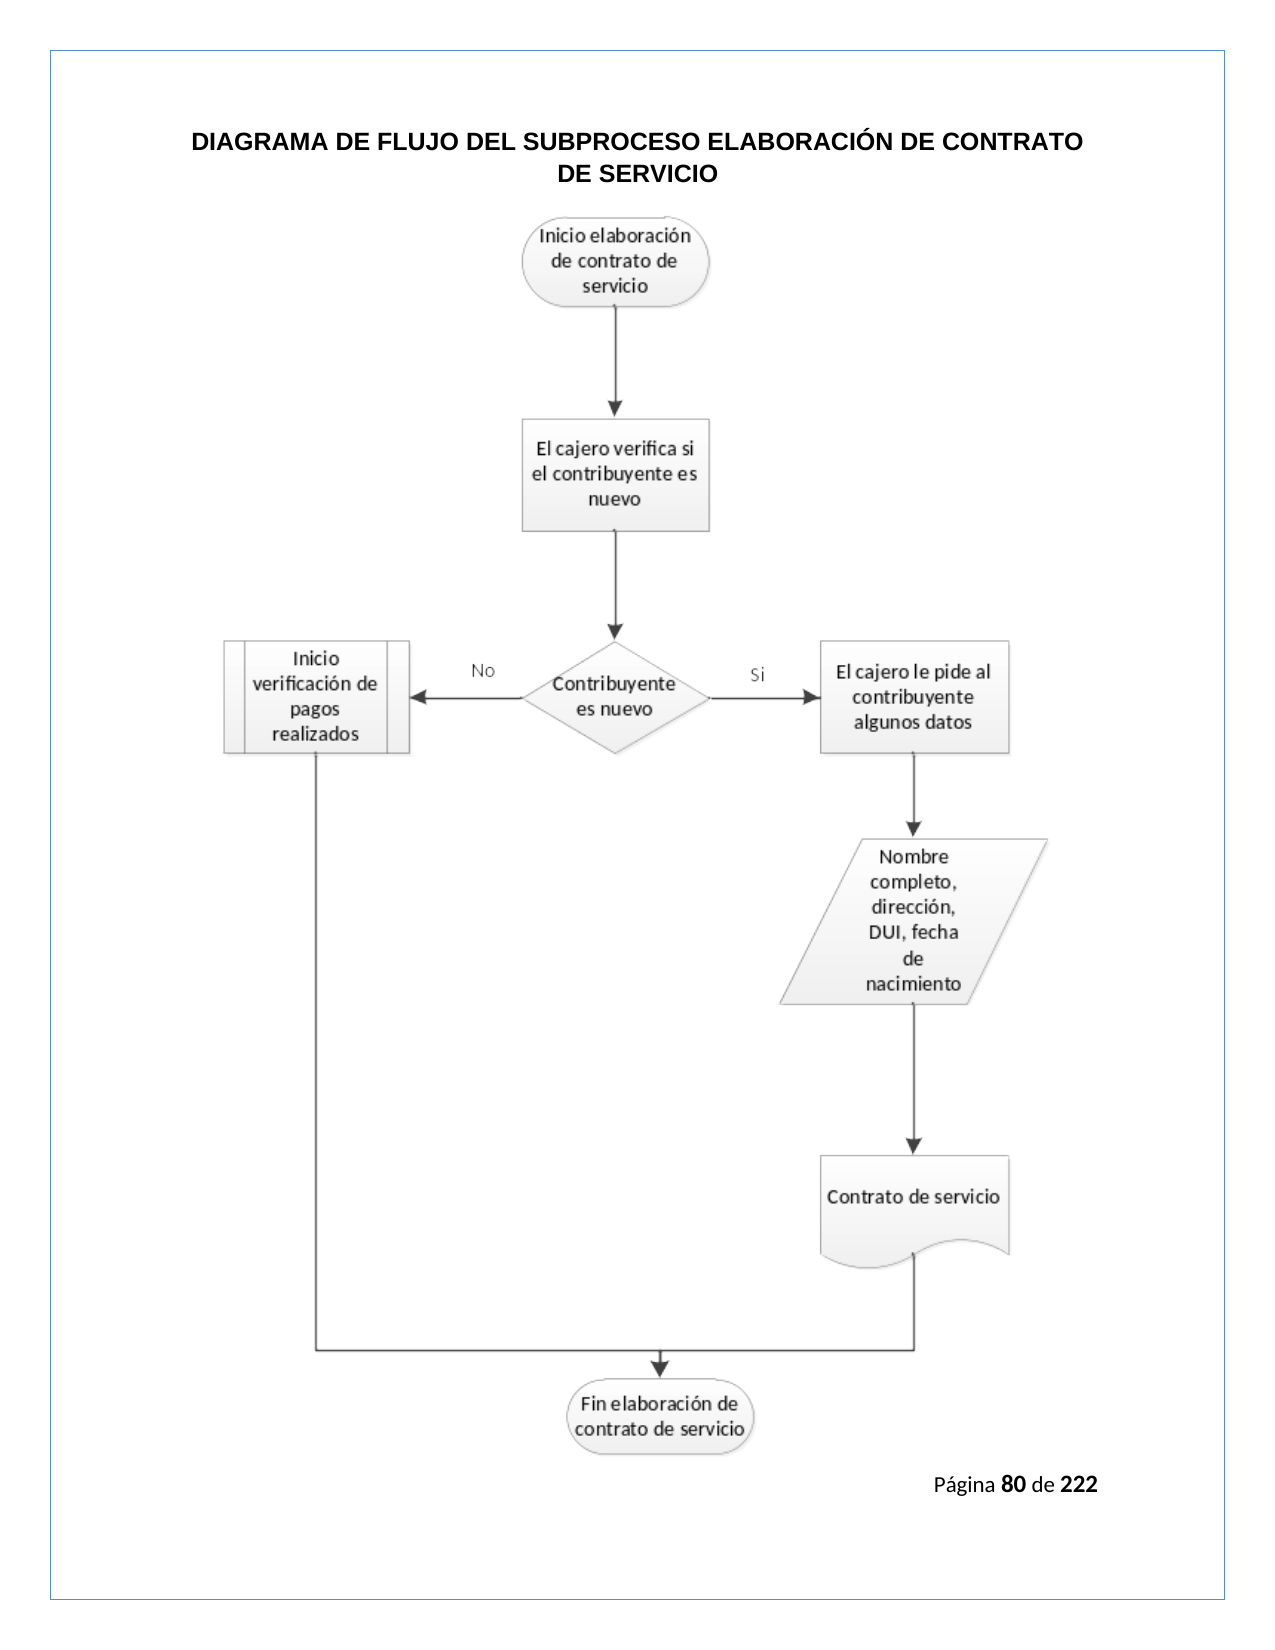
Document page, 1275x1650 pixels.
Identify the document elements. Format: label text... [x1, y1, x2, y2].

text DIAGRAMA DE FLUJO DEL SUBPROCESO ELABORACIÓN DE CONTRATO DE SERVICIO [177, 126, 1098, 188]
